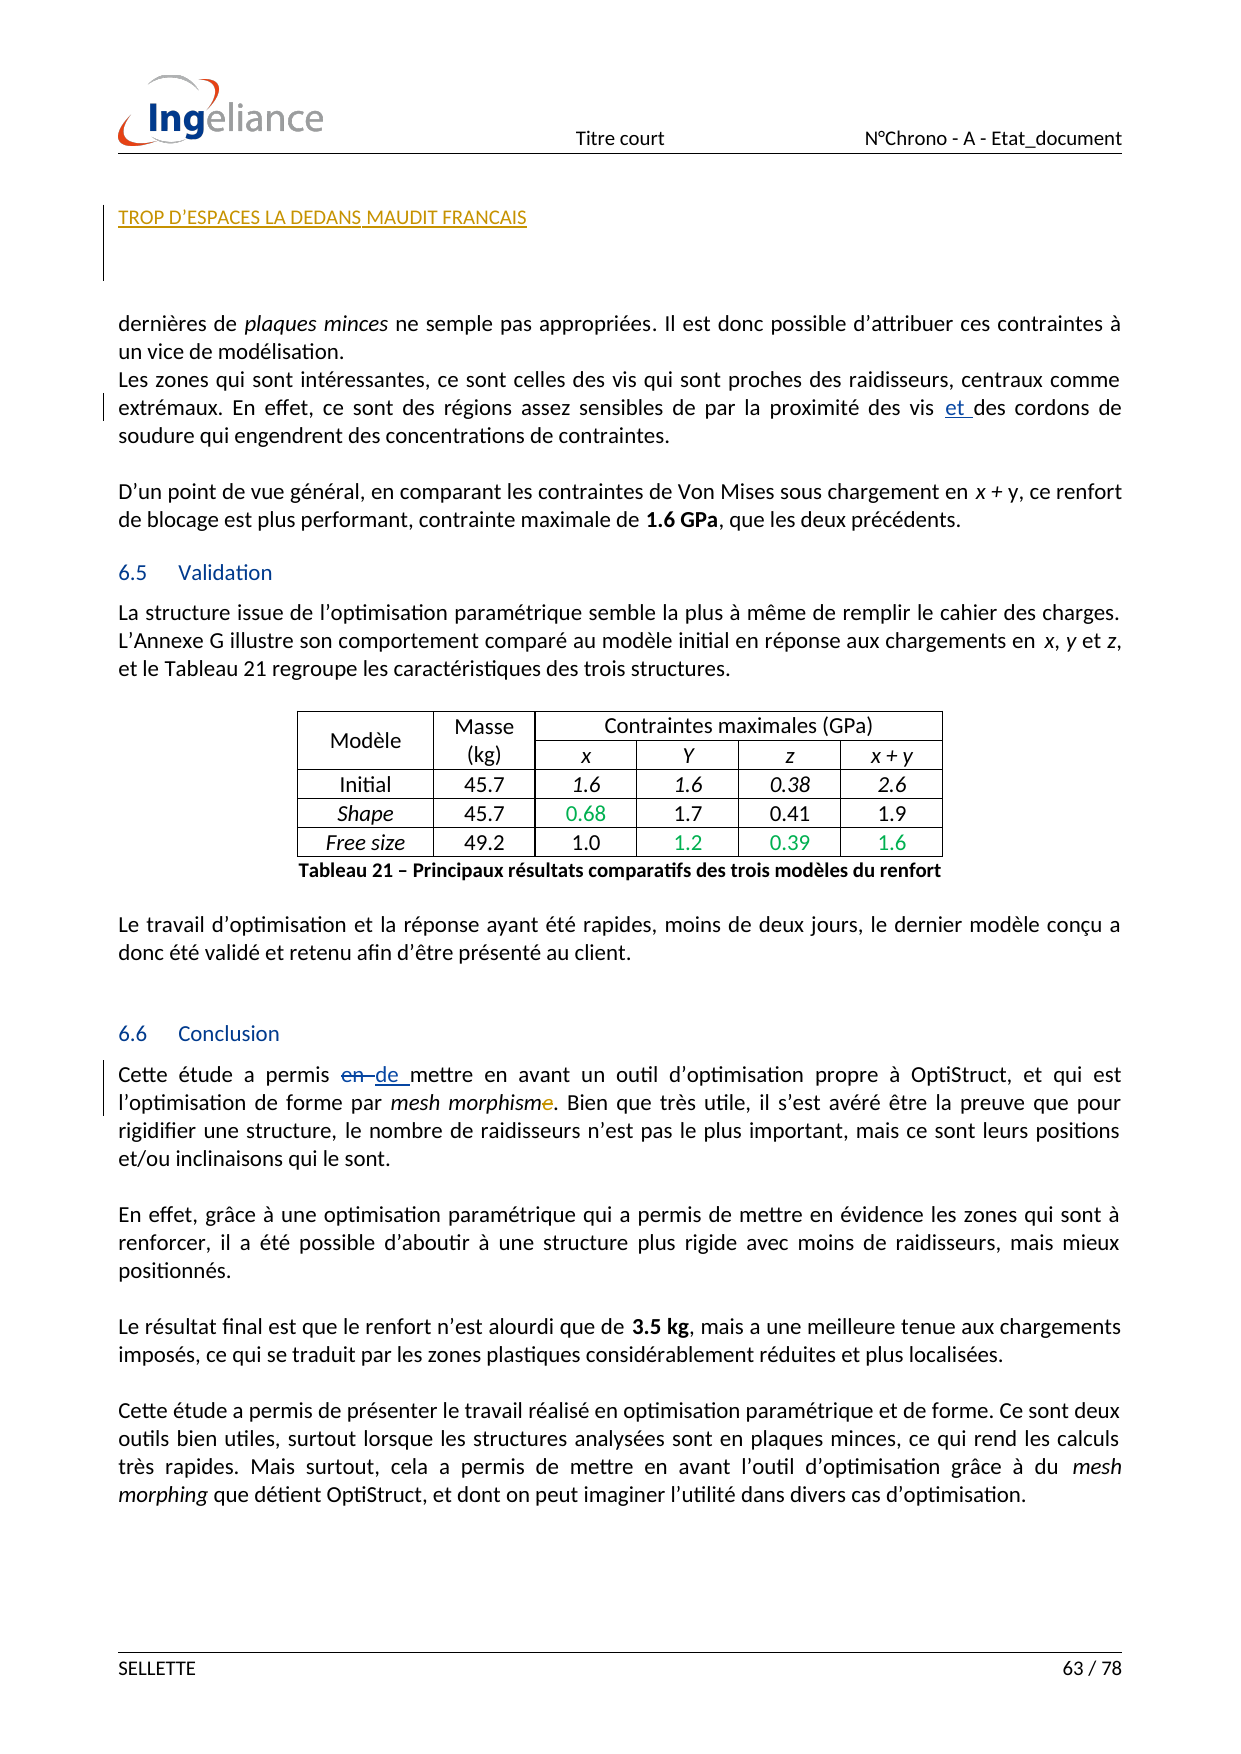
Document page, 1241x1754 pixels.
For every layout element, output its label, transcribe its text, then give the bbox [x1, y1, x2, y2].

table_cell 1.6 [536, 770, 636, 798]
table_header Modèle [298, 712, 433, 769]
table_cell 45.7 [434, 770, 534, 798]
table_cell 45.7 [434, 799, 534, 827]
text Cette étude a permis de présenter le travail réalisé en optimisation paramétrique et de forme. Ce sont deux outils bien utiles, surtout lorsque les structures analysées sont en plaques minces, ce qui rend les calculs très rapides. Mais surtout, cela a permis de mettre en avant l’outil d’optimisation grâce à du mesh morphing que détient OptiStruct, et dont on peut imaginer l’utilité dans divers cas d’optimisation. [118, 1396, 1122, 1508]
table_cell Y [637, 741, 738, 769]
text D’un point de vue général, en comparant les contraintes de Von Mises sous chargement en x + y, ce renfort de blocage est plus performant, contrainte maximale de 1.6 GPa, que les deux précédents. [118, 477, 1122, 533]
table_cell Free size [298, 828, 433, 856]
table_cell 1.6 [841, 828, 942, 856]
table_cell 1.6 [637, 770, 738, 798]
table_cell x [536, 741, 636, 769]
table_cell 0.39 [739, 828, 840, 856]
table_cell 1.9 [841, 799, 942, 827]
subtitle Conclusion [118, 1019, 1122, 1047]
text Le travail d’optimisation et la réponse ayant été rapides, moins de deux jours, le dernier modèle conçu a donc été validé et retenu afin d’être présenté au client. [118, 910, 1122, 966]
text En effet, grâce à une optimisation paramétrique qui a permis de mettre en évidence les zones qui sont à renforcer, il a été possible d’aboutir à une structure plus rigide avec moins de raidisseurs, mais mieux positionnés. [118, 1200, 1122, 1284]
table_header Contraintes maximales (GPa) [536, 712, 942, 740]
table_header Masse (kg) [434, 712, 534, 769]
table_cell Shape [298, 799, 433, 827]
subtitle Validation [118, 558, 1122, 586]
table_cell 0.41 [739, 799, 840, 827]
table_cell 2.6 [841, 770, 942, 798]
table_cell 0.68 [536, 799, 636, 827]
table_cell 1.7 [637, 799, 738, 827]
table_cell x + y [841, 741, 942, 769]
table_cell 49.2 [434, 828, 534, 856]
table_cell 1.2 [637, 828, 738, 856]
picture [118, 75, 323, 146]
table_cell 0.38 [739, 770, 840, 798]
table_cell z [739, 741, 840, 769]
table_cell 1.0 [536, 828, 636, 856]
text Cette étude a permis mettre en avant un outil d’optimisation propre à OptiStruct, et qui est l’optimisation de forme par mesh morphism. Bien que très utile, il s’est avéré être la preuve que pour rigidifier une structure, le nombre de raidisseurs n’est pas le plus important, mais ce sont leurs positions et/ou inclinaisons qui le sont. [118, 1060, 1122, 1172]
text Le résultat final est que le renfort n’est alourdi que de 3.5 kg, mais a une meilleure tenue aux chargements imposés, ce qui se traduit par les zones plastiques considérablement réduites et plus localisées. [118, 1312, 1122, 1368]
table_cell Initial [298, 770, 433, 798]
text Tableau 21 – Principaux résultats comparatifs des trois modèles du renfort [118, 857, 1122, 882]
text La structure issue de l’optimisation paramétrique semble la plus à même de remplir le cahier des charges. L’Annexe G illustre son comportement comparé au modèle initial en réponse aux chargements en x, y et z, et le Tableau 21 regroupe les caractéristiques des trois structures. [118, 598, 1122, 683]
text Les zones qui sont intéressantes, ce sont celles des vis qui sont proches des raidisseurs, centraux comme extrémaux. En effet, ce sont des régions assez sensibles de par la proximité des vis des cordons de soudure qui engendrent des concentrations de contraintes. [118, 365, 1122, 449]
